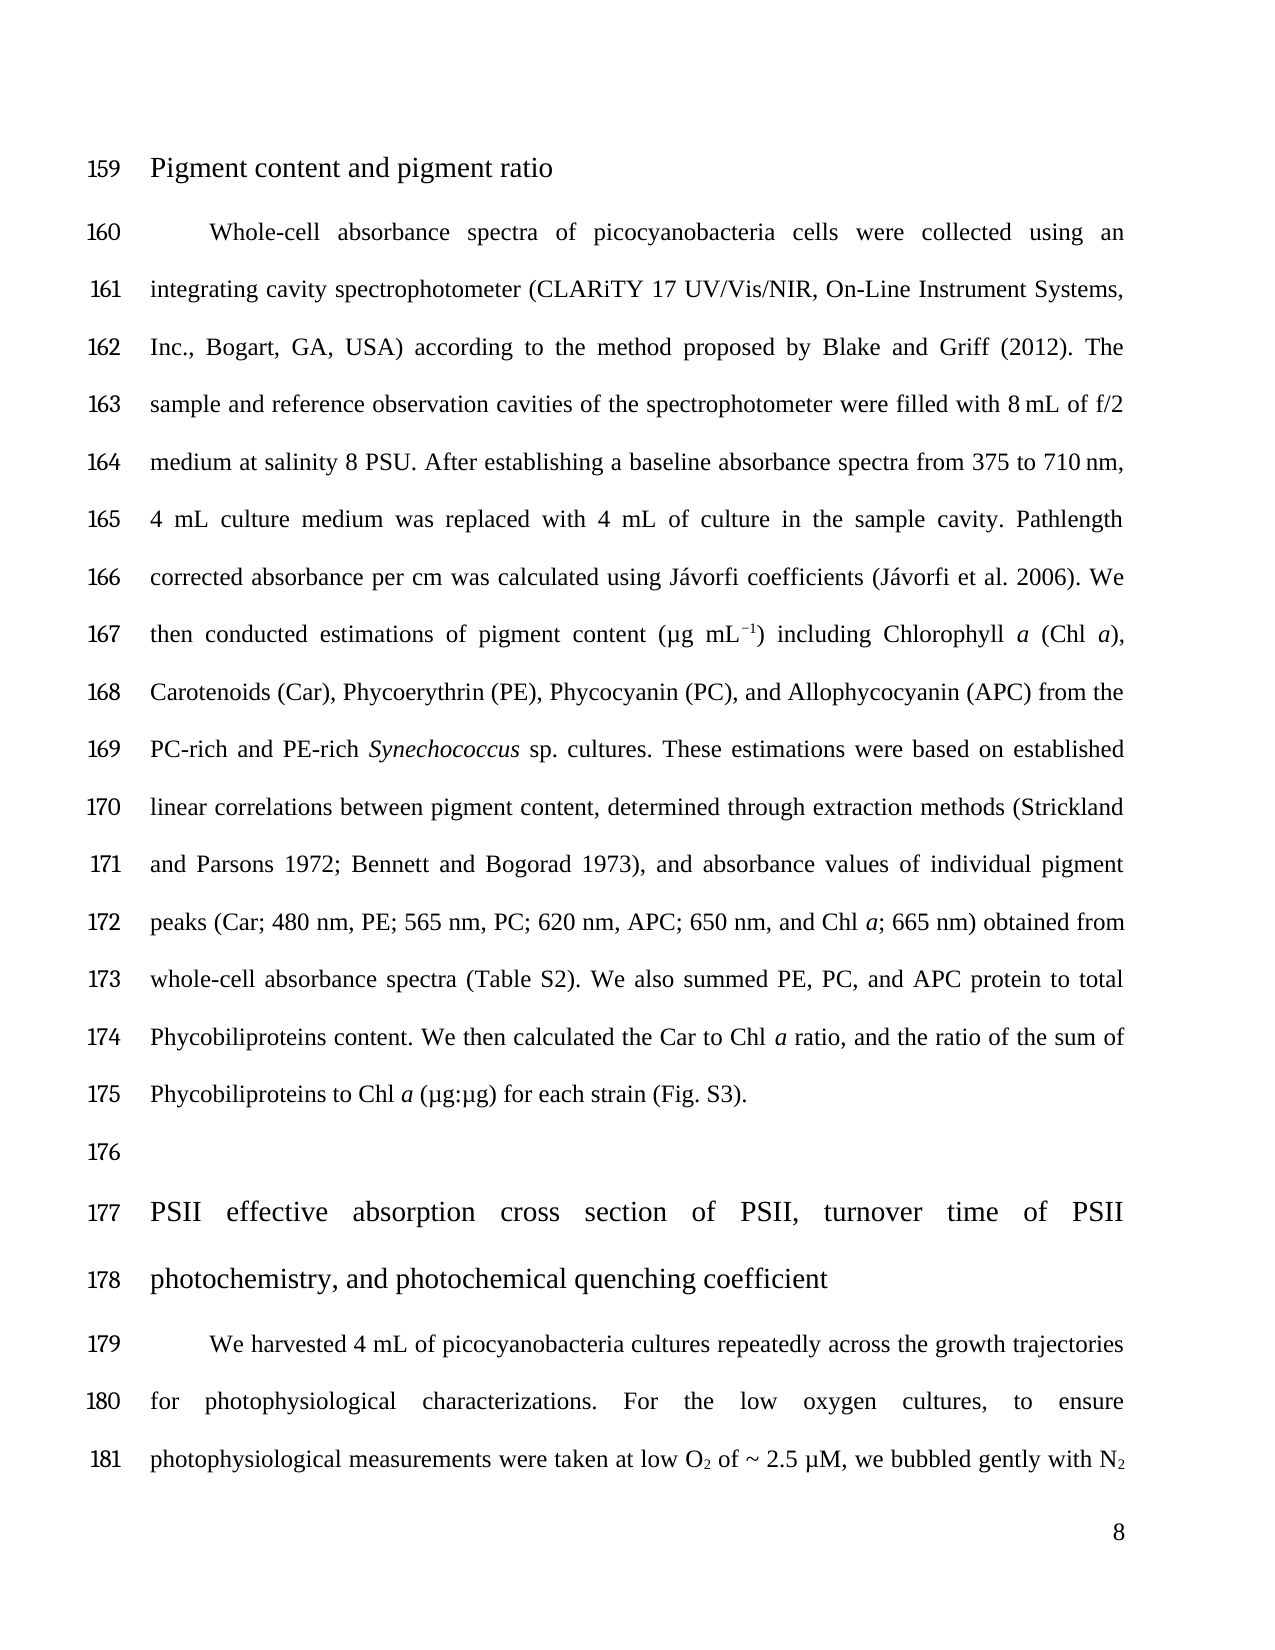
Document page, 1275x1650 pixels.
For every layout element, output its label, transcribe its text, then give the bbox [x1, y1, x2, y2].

subtitle Pigment content and pigment ratio [150, 150, 1125, 183]
subtitle PSII effective absorption cross section of PSII, turnover time of PSII photochemistry, and photochemical quenching coefficient [150, 1194, 1125, 1295]
text Whole-cell absorbance spectra of picocyanobacteria cells were collected using an integrating cavity spectrophotometer (CLARiTY 17 UV/Vis/NIR, On-Line Instrument Systems, Inc., Bogart, GA, USA) according to the method proposed by Blake and Griff (2012). The sample and reference observation cavities of the spectrophotometer were filled with 8 mL of f/2 medium at salinity 8 PSU. After establishing a baseline absorbance spectra from 375 to 710 nm, 4 mL culture medium was replaced with 4 mL of culture in the sample cavity. Pathlength corrected absorbance per cm was calculated using Jávorfi coefficients (Jávorfi et al. 2006). We then conducted estimations of pigment content (µg mL−1) including Chlorophyll a (Chl a), Carotenoids (Car), Phycoerythrin (PE), Phycocyanin (PC), and Allophycocyanin (APC) from the PC-rich and PE-rich Synechococcus sp. cultures. These estimations were based on established linear correlations between pigment content, determined through extraction methods (Strickland and Parsons 1972; Bennett and Bogorad 1973), and absorbance values of individual pigment peaks (Car; 480 nm, PE; 565 nm, PC; 620 nm, APC; 650 nm, and Chl a; 665 nm) obtained from whole-cell absorbance spectra (Table S2). We also summed PE, PC, and APC protein to total Phycobiliproteins content. We then calculated the Car to Chl a ratio, and the ratio of the sum of Phycobiliproteins to Chl a (µg:µg) for each strain (Fig. S3). [150, 217, 1125, 1108]
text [150, 1329, 1125, 1472]
